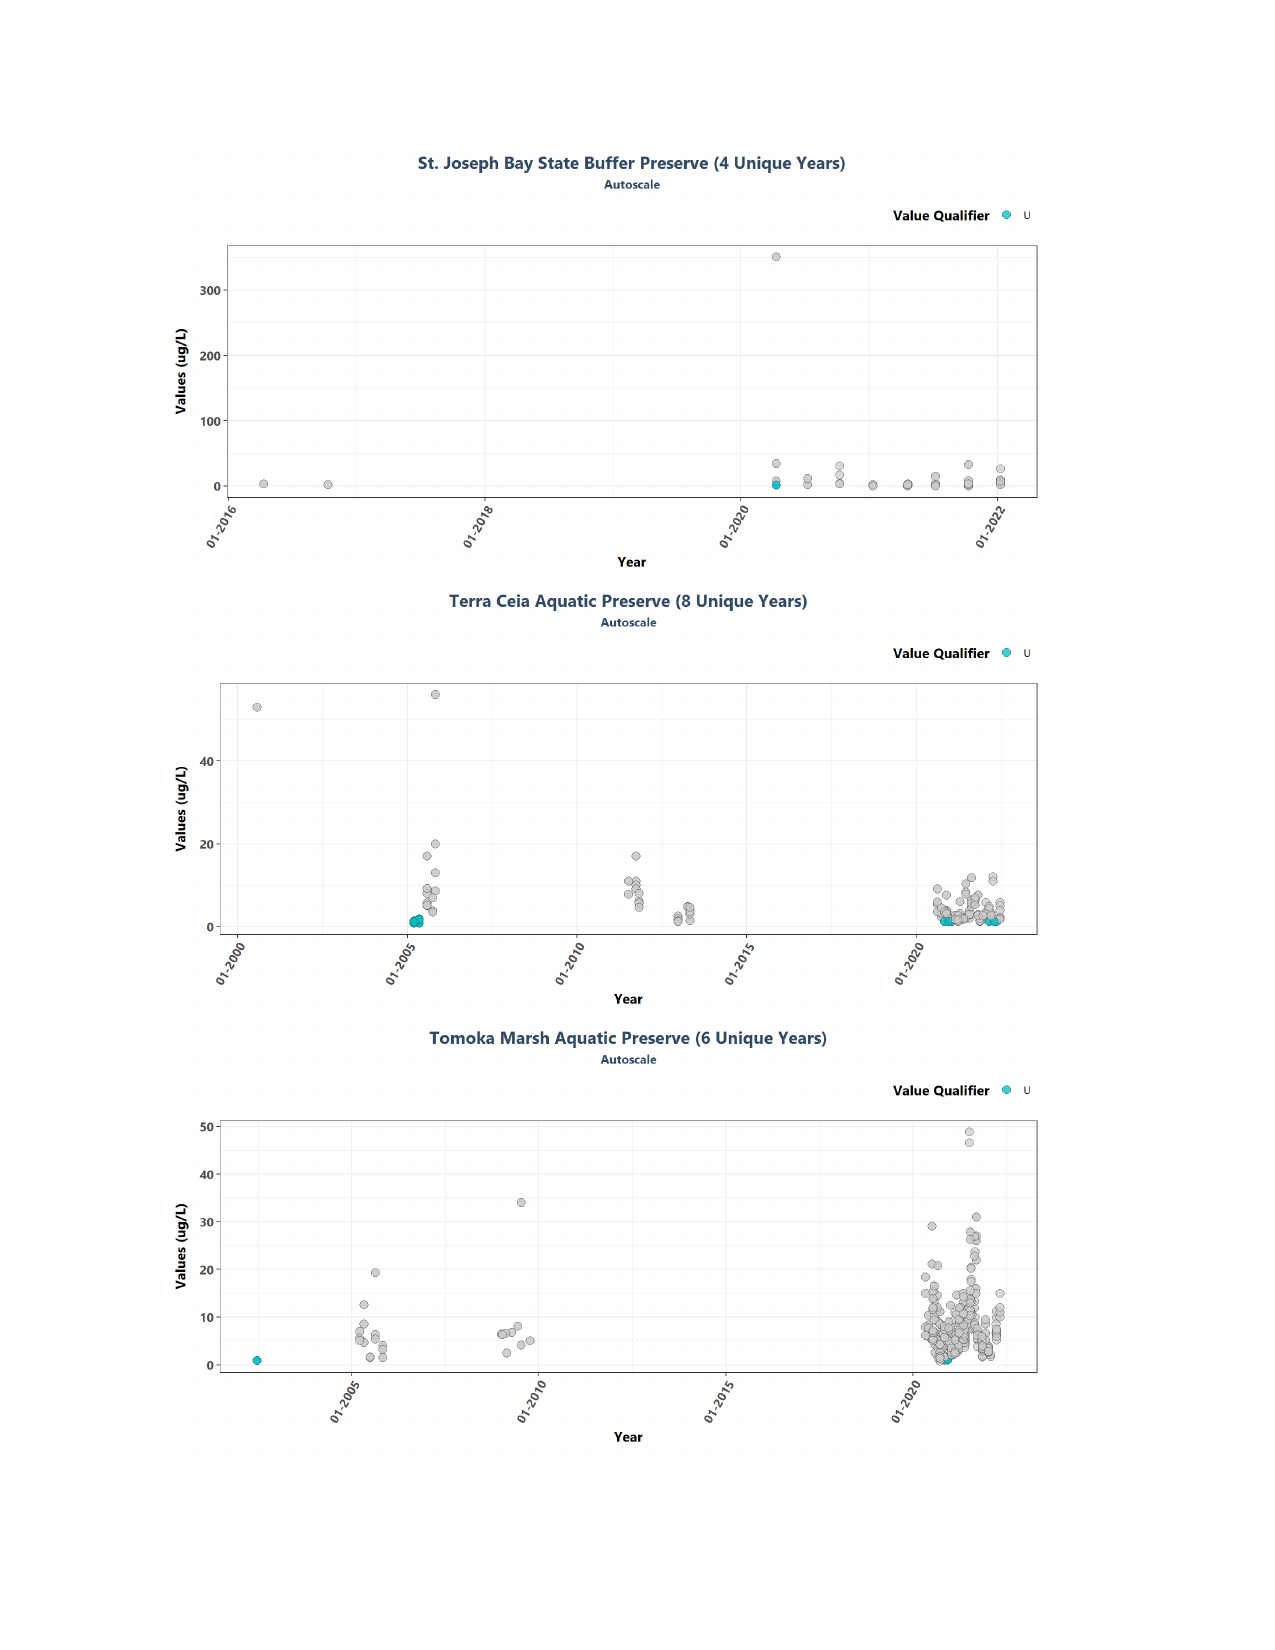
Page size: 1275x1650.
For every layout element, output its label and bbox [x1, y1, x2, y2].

picture [168, 150, 1044, 1463]
